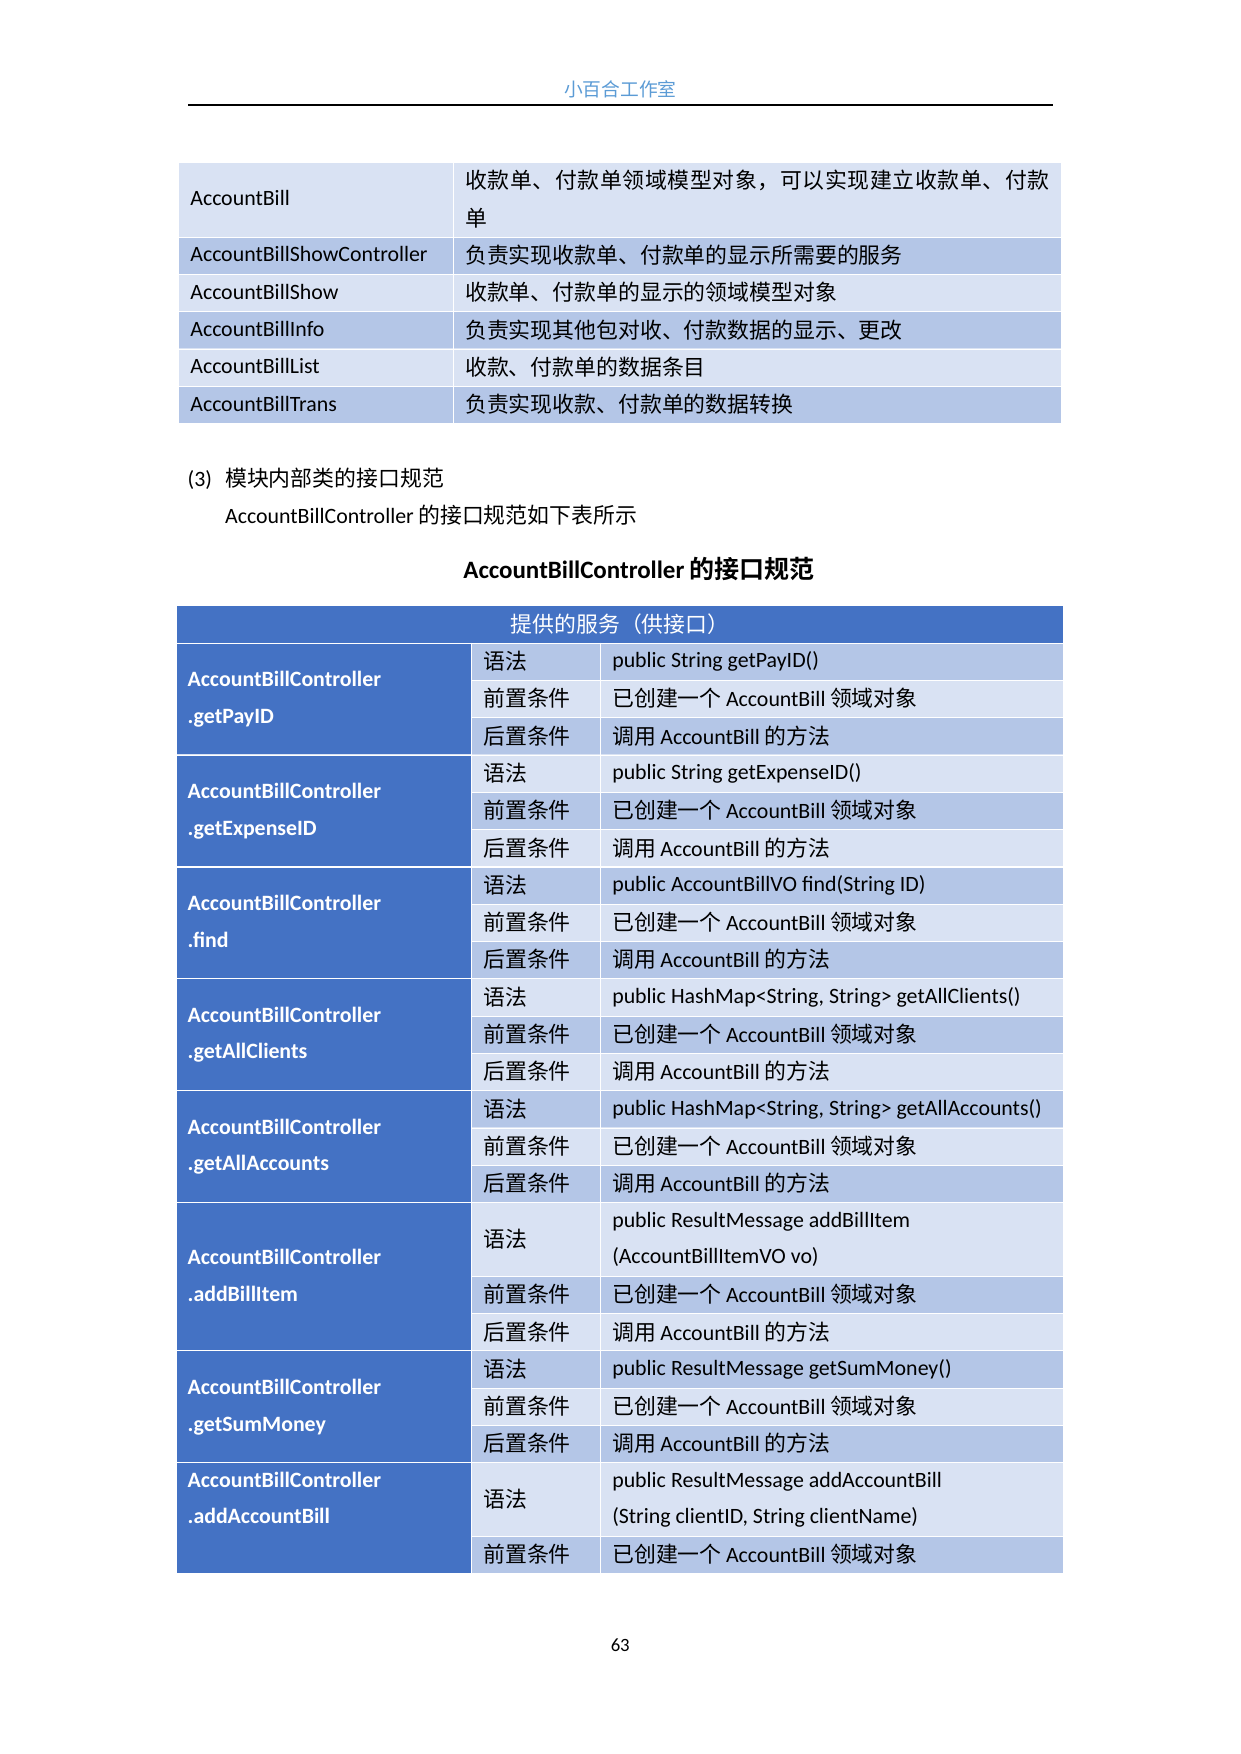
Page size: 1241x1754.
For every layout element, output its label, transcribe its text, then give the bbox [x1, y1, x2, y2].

table_cell 已创建一个AccountBill领域对象 [601, 1017, 1063, 1053]
table_cell 后置条件 [472, 942, 600, 978]
table_cell 调用AccountBill的方法 [601, 830, 1063, 866]
table_cell 前置条件 [472, 681, 600, 717]
table_cell AccountBillController .getExpenseID [177, 756, 471, 866]
table_cell AccountBillList [179, 350, 453, 386]
table_cell 调用AccountBill的方法 [601, 718, 1063, 754]
table_cell 已创建一个AccountBill领域对象 [601, 681, 1063, 717]
table_cell public String getPayID() [601, 644, 1063, 680]
table_cell AccountBillController .addBillItem [177, 1203, 471, 1350]
list AccountBillController的接口规范如下表所示 [225, 498, 1053, 530]
table_cell 前置条件 [472, 1537, 600, 1573]
table_cell public String getExpenseID() [601, 756, 1063, 792]
table_cell 语法 [472, 644, 600, 680]
table_cell 收款单、付款单领域模型对象，可以实现建立收款单、付款单 [454, 163, 1061, 237]
table_cell 前置条件 [472, 793, 600, 829]
table_cell AccountBillInfo [179, 312, 453, 348]
table_cell 已创建一个AccountBill领域对象 [601, 905, 1063, 941]
table_cell 前置条件 [472, 905, 600, 941]
table_cell 调用AccountBill的方法 [601, 1054, 1063, 1090]
table_cell 语法 [472, 979, 600, 1016]
table_cell 语法 [472, 1351, 600, 1388]
table_cell public ResultMessage addAccountBill (String clientID, String clientName) [601, 1463, 1063, 1536]
table_cell 语法 [472, 756, 600, 792]
table_cell 已创建一个AccountBill领域对象 [601, 1537, 1063, 1573]
table_cell 已创建一个AccountBill领域对象 [601, 793, 1063, 829]
table_cell 收款单、付款单的显示的领域模型对象 [454, 275, 1061, 311]
table_cell 前置条件 [472, 1389, 600, 1425]
table_cell 语法 [472, 1203, 600, 1276]
table_cell 前置条件 [472, 1277, 600, 1313]
table_cell 后置条件 [472, 1426, 600, 1462]
table_cell AccountBill [179, 163, 453, 237]
table_cell public AccountBillVO find(String ID) [601, 868, 1063, 904]
table_cell AccountBillController .find [177, 868, 471, 978]
table_cell 语法 [472, 1091, 600, 1127]
list AccountBillController的接口规范 [225, 535, 1053, 600]
table_cell 后置条件 [472, 1166, 600, 1202]
table_cell public HashMap<String, String> getAllAccounts() [601, 1091, 1063, 1127]
table_header 提供的服务（供接口） [177, 606, 1063, 643]
table_cell AccountBillController .getPayID [177, 644, 471, 754]
table_cell 前置条件 [472, 1017, 600, 1053]
table_cell 已创建一个AccountBill领域对象 [601, 1129, 1063, 1165]
table_cell 后置条件 [472, 1314, 600, 1350]
list 模块内部类的接口规范 [187, 461, 1053, 493]
table_cell AccountBillController .addAccountBill [177, 1463, 471, 1573]
table_cell 后置条件 [472, 830, 600, 866]
table_cell public HashMap<String, String> getAllClients() [601, 979, 1063, 1016]
table_cell public ResultMessage getSumMoney() [601, 1351, 1063, 1388]
table_cell 已创建一个AccountBill领域对象 [601, 1389, 1063, 1425]
table_cell 负责实现其他包对收、付款数据的显示、更改 [454, 312, 1061, 348]
table_cell 语法 [472, 1463, 600, 1536]
table_cell 负责实现收款、付款单的数据转换 [454, 387, 1061, 423]
table_cell 后置条件 [472, 1054, 600, 1090]
table_cell AccountBillController .getAllClients [177, 979, 471, 1090]
table_cell 已创建一个AccountBill领域对象 [601, 1277, 1063, 1313]
table_cell 语法 [472, 868, 600, 904]
table_cell 负责实现收款单、付款单的显示所需要的服务 [454, 238, 1061, 274]
table_cell 调用AccountBill的方法 [601, 1314, 1063, 1350]
table_cell AccountBillShow [179, 275, 453, 311]
table_cell public ResultMessage addBillItem (AccountBillItemVO vo) [601, 1203, 1063, 1276]
table_cell AccountBillTrans [179, 387, 453, 423]
table_cell AccountBillController .getAllAccounts [177, 1091, 471, 1202]
table_cell 调用AccountBill的方法 [601, 1426, 1063, 1462]
table_cell AccountBillController .getSumMoney [177, 1351, 471, 1462]
table_cell 调用AccountBill的方法 [601, 1166, 1063, 1202]
table_cell 收款、付款单的数据条目 [454, 350, 1061, 386]
table_cell 后置条件 [472, 718, 600, 754]
table_cell 前置条件 [472, 1129, 600, 1165]
table_cell AccountBillShowController [179, 238, 453, 274]
table_cell 调用AccountBill的方法 [601, 942, 1063, 978]
